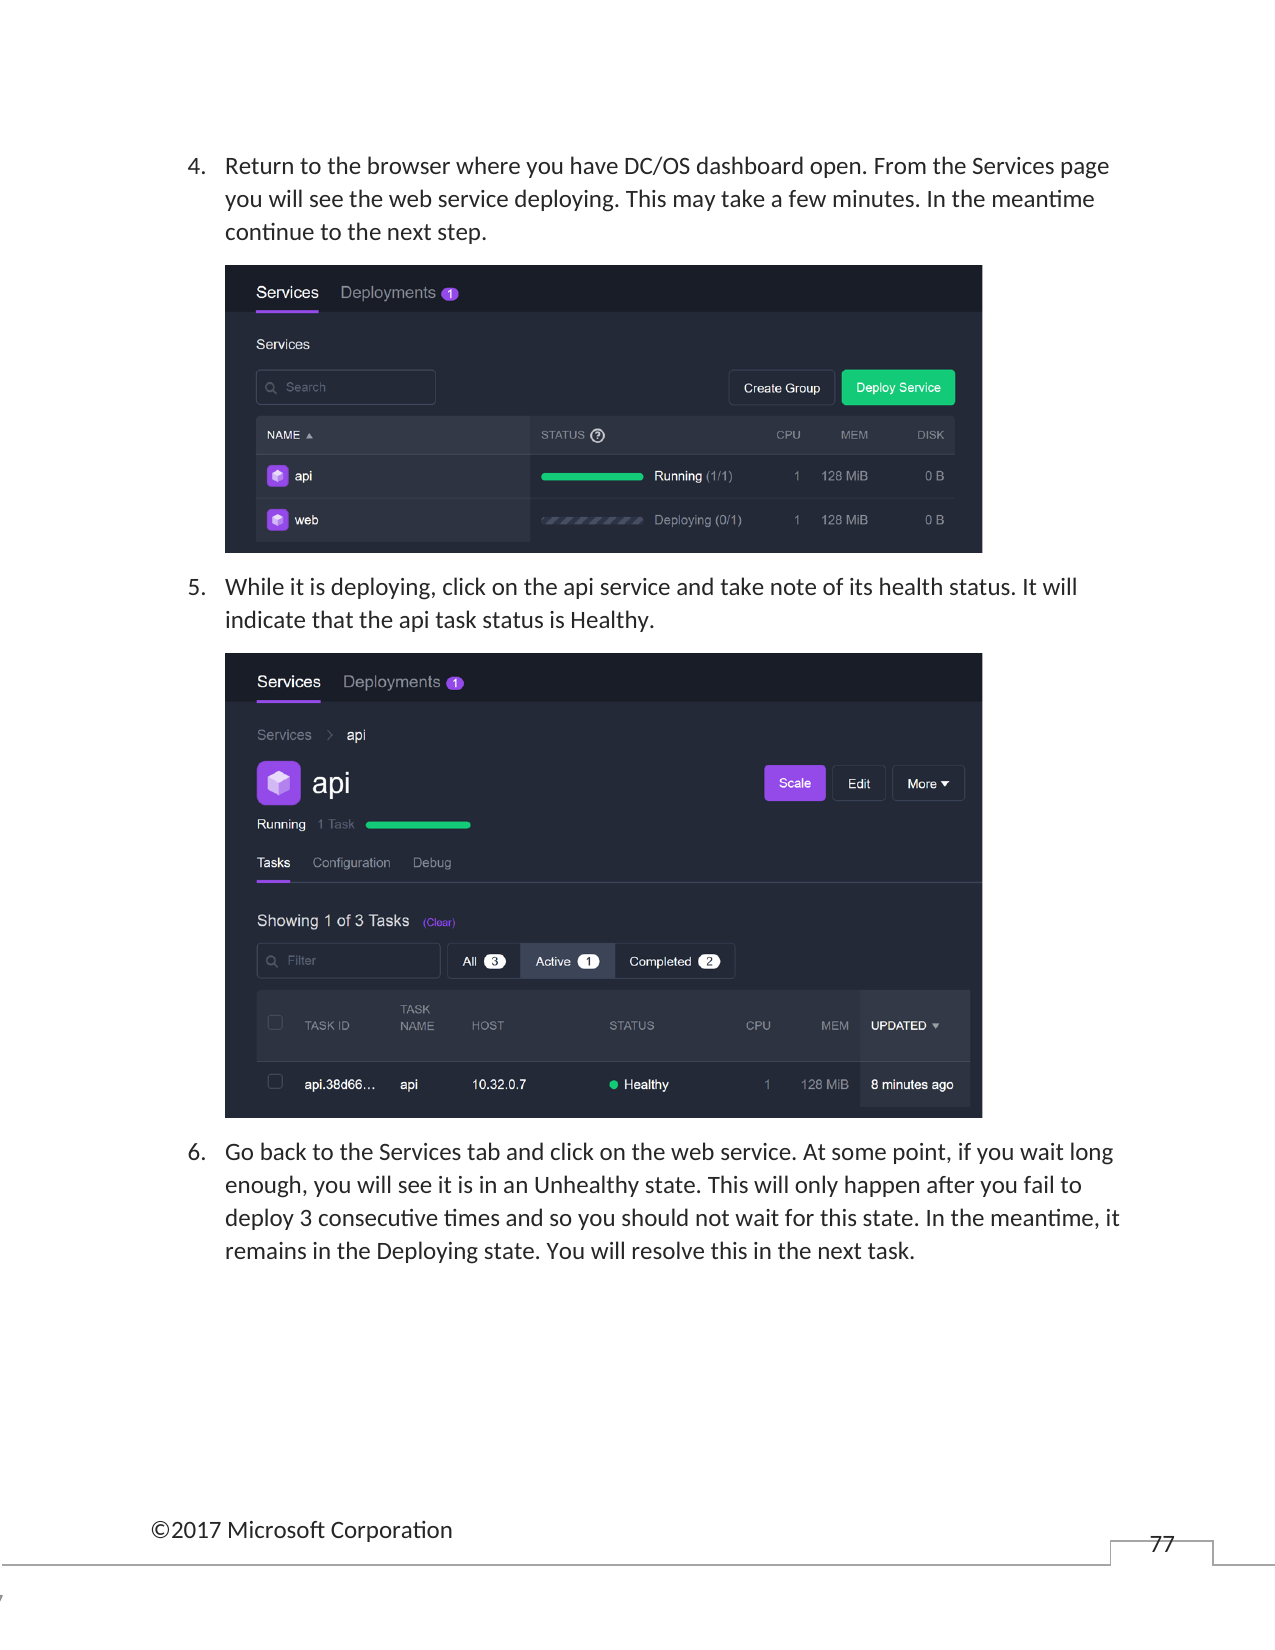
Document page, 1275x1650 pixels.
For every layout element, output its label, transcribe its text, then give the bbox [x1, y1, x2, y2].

picture [225, 265, 983, 553]
list While it is deploying, click on the api service and take note of its health status. It will indicate that the api task status is Healthy. [187, 571, 1125, 635]
list Return to the browser where you have DC/OS dashboard open. From the Services page you will see the web service deploying. This may take a few minutes. In the meantime continue to the next step. [187, 150, 1125, 246]
list Go back to the Services tab and click on the web service. At some point, if you wait long enough, you will see it is in an Unhealthy state. This will only happen after you fail to deploy 3 consecutive times and so you should not wait for this state. In the meantime, it remains in the Deploying state. You will resolve this in the next task. [187, 1136, 1125, 1266]
picture [225, 653, 983, 1118]
